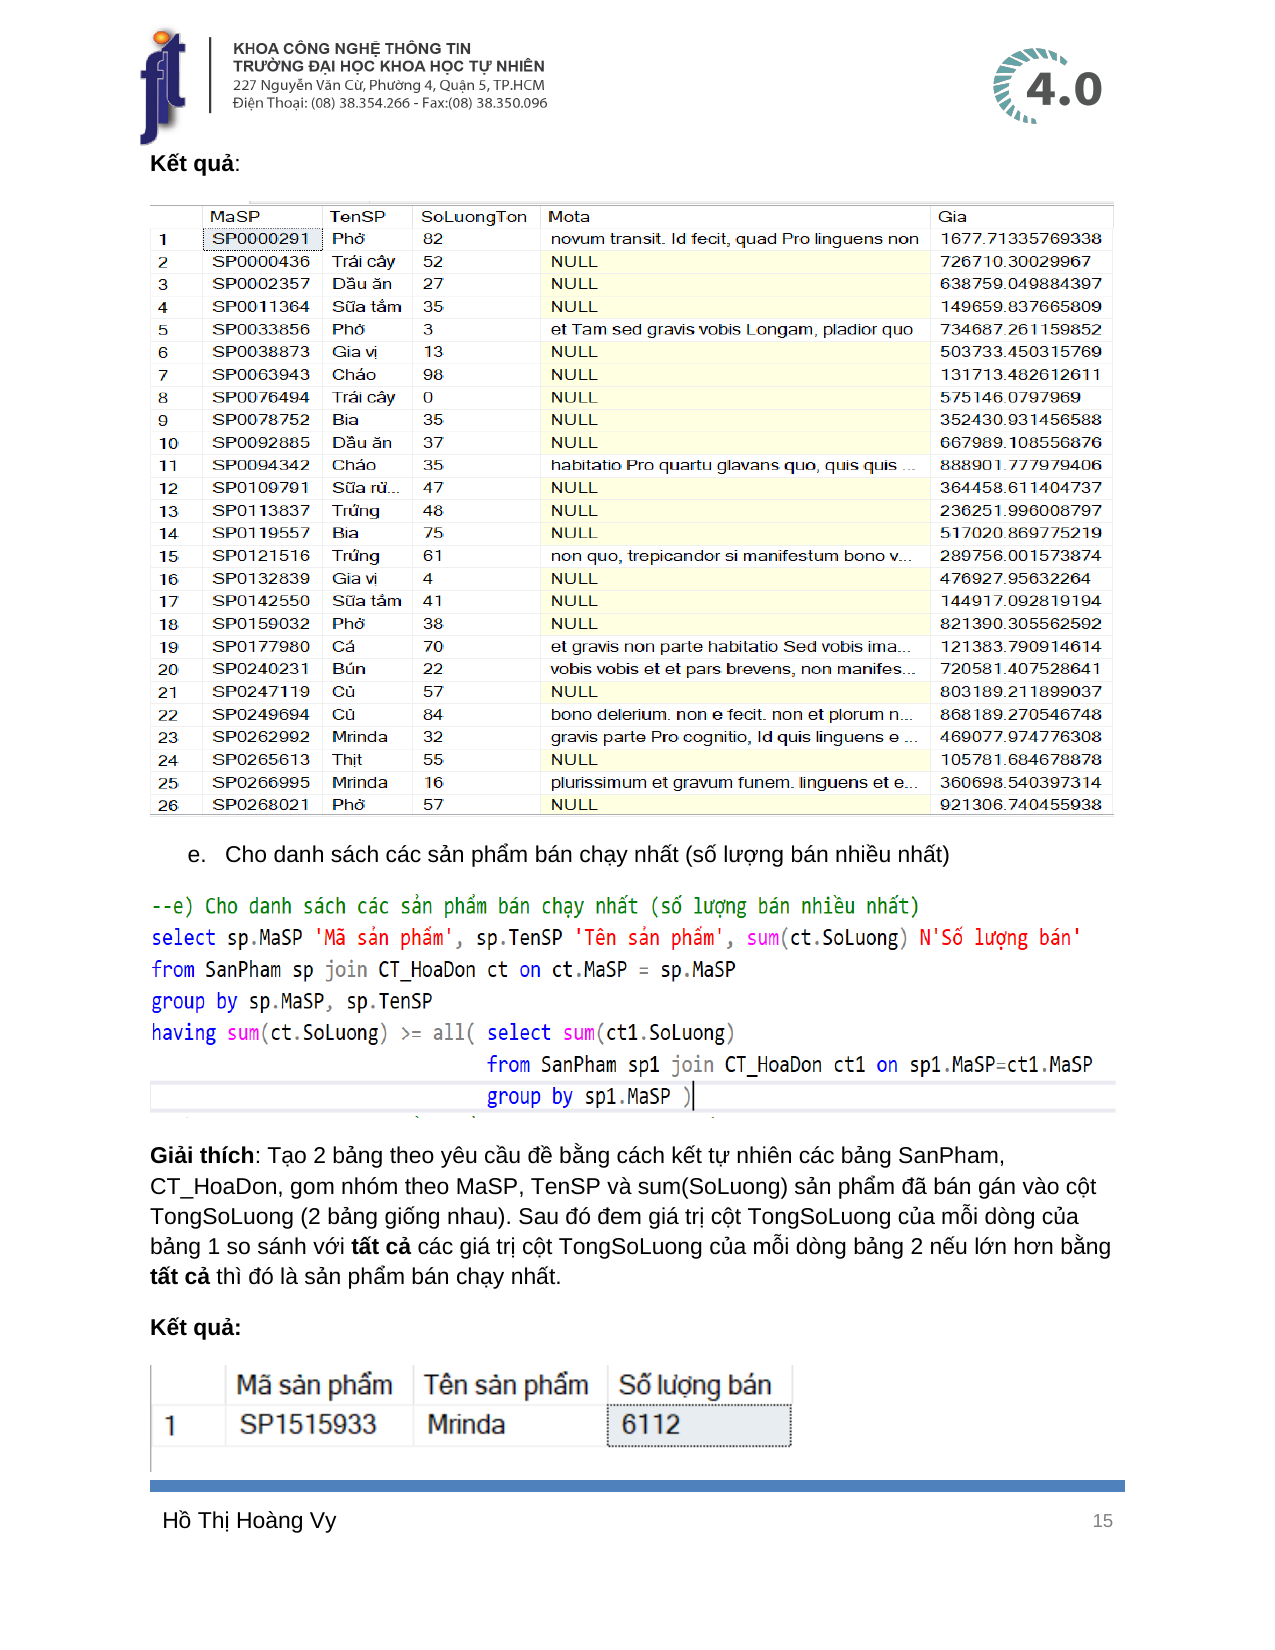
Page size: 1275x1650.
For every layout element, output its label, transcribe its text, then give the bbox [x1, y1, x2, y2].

list Cho danh sách các sản phẩm bán chạy nhất (số lượng bán nhiều nhất) [187, 841, 1125, 868]
text Giải thích: Tạo 2 bảng theo yêu cầu đề bằng cách kết tự nhiên các bảng SanPham, CT_HoaDon, gom nhóm theo MaSP, TenSP và sum(SoLuong) sản phẩm đã bán gán vào cột TongSoLuong (2 bảng giống nhau). Sau đó đem giá trị cột TongSoLuong của mỗi dòng của bảng 1 so sánh với tất cả các giá trị cột TongSoLuong của mỗi dòng bảng 2 nếu lớn hơn bằng tất cả thì đó là sản phẩm bán chạy nhất. [150, 1142, 1125, 1290]
text Kết quả: [150, 1314, 1125, 1341]
picture [150, 201, 1114, 817]
picture [150, 1365, 818, 1472]
text Kết quả: [150, 150, 1125, 176]
picture [985, 41, 1108, 127]
picture [117, 21, 580, 167]
picture [150, 886, 1116, 1118]
